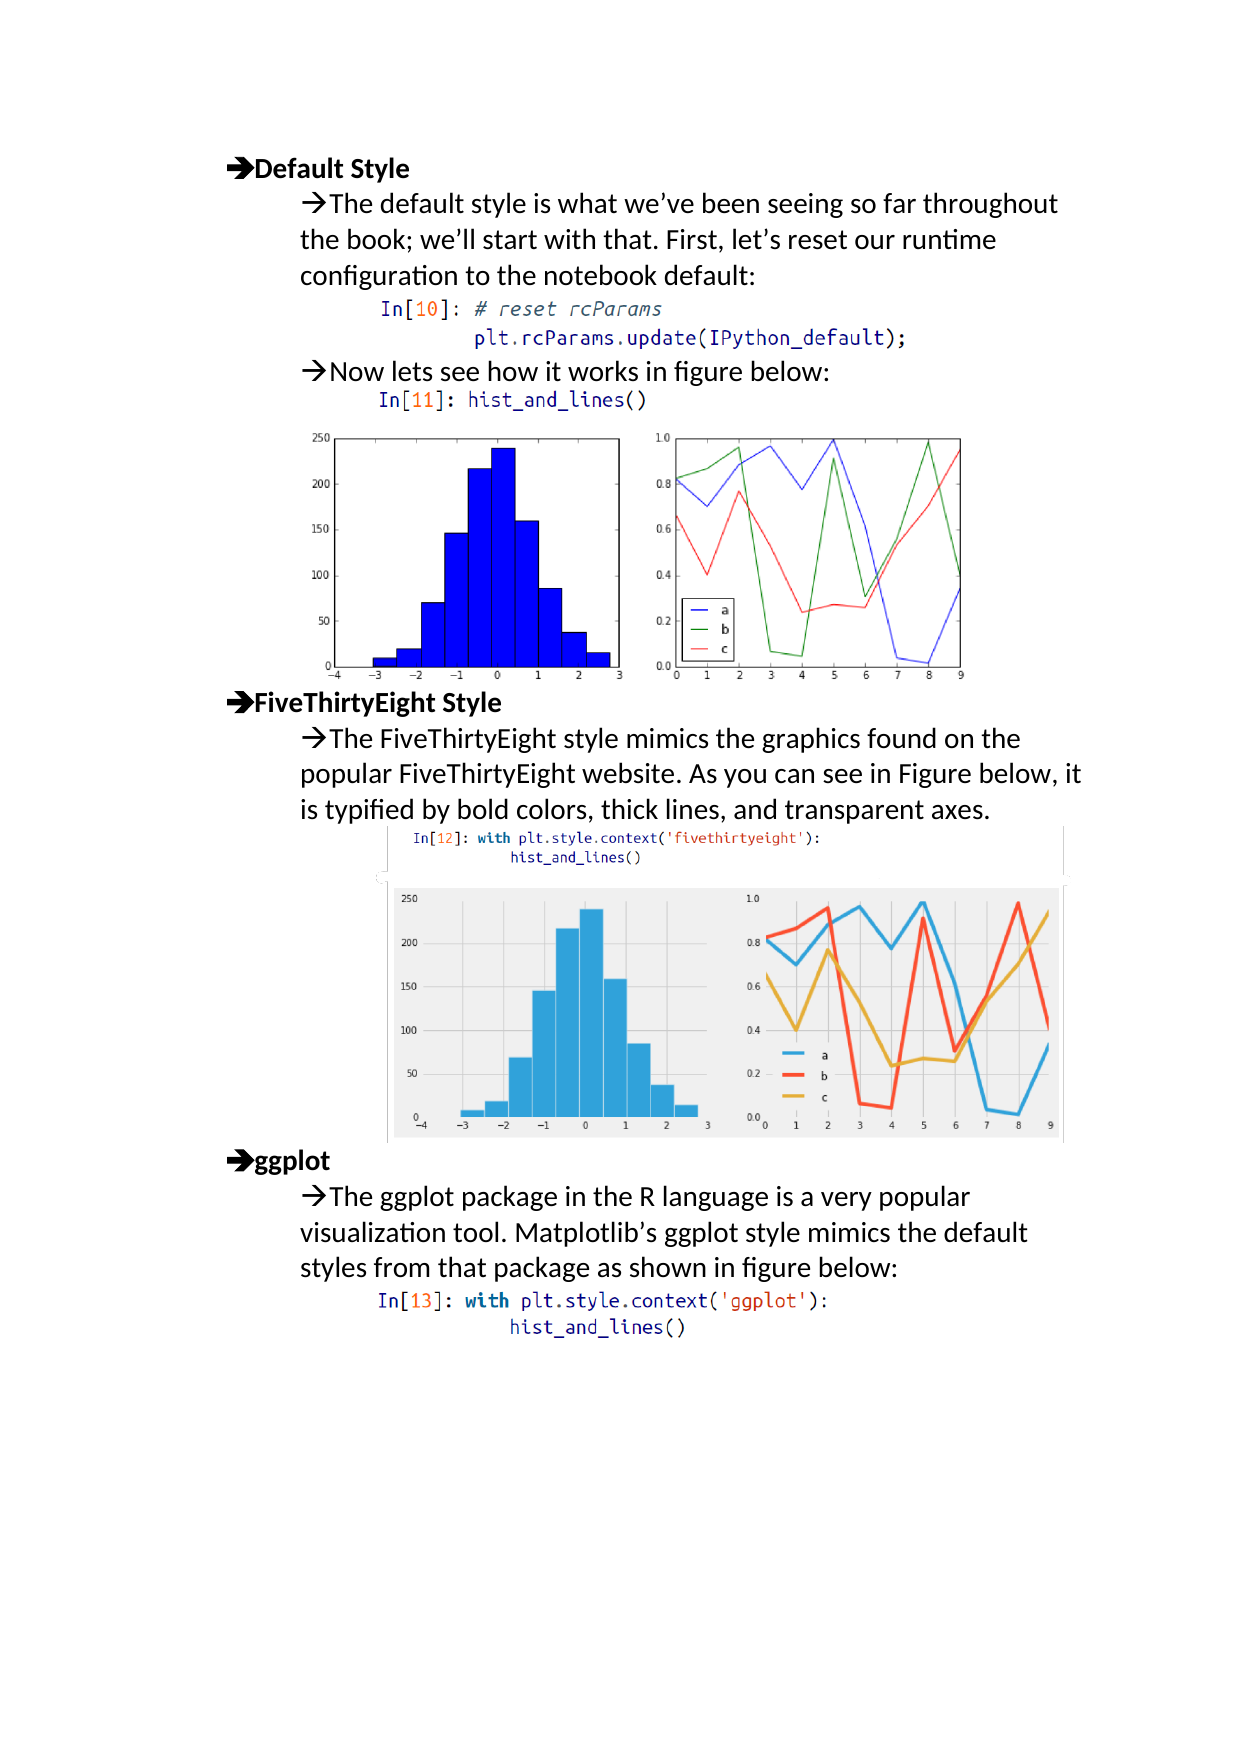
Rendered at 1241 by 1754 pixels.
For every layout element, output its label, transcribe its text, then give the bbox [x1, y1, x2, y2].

picture [375, 292, 910, 354]
picture [375, 388, 646, 413]
text Now lets see how it works in figure below: [300, 353, 1090, 389]
picture [375, 1285, 830, 1339]
text The default style is what we’ve been seeing so far throughout [300, 186, 1090, 221]
text ggplot [150, 1142, 1090, 1178]
picture [375, 826, 1071, 1143]
text FiveThirtyEight Style [150, 684, 1090, 720]
picture [300, 424, 974, 685]
text The ggplot package in the R language is a very popular visualization tool. Matplotlib’s ggplot style mimics the default styles from that package as shown in figure below: [300, 1178, 1090, 1285]
text the book; we’ll start with that. First, let’s reset our runtime configuration to the notebook default: [300, 221, 1090, 292]
text Default Style [225, 150, 1090, 186]
text The FiveThirtyEight style mimics the graphics found on the popular FiveThirtyEight website. As you can see in Figure below, it is typified by bold colors, thick lines, and transparent axes. [300, 720, 1090, 827]
